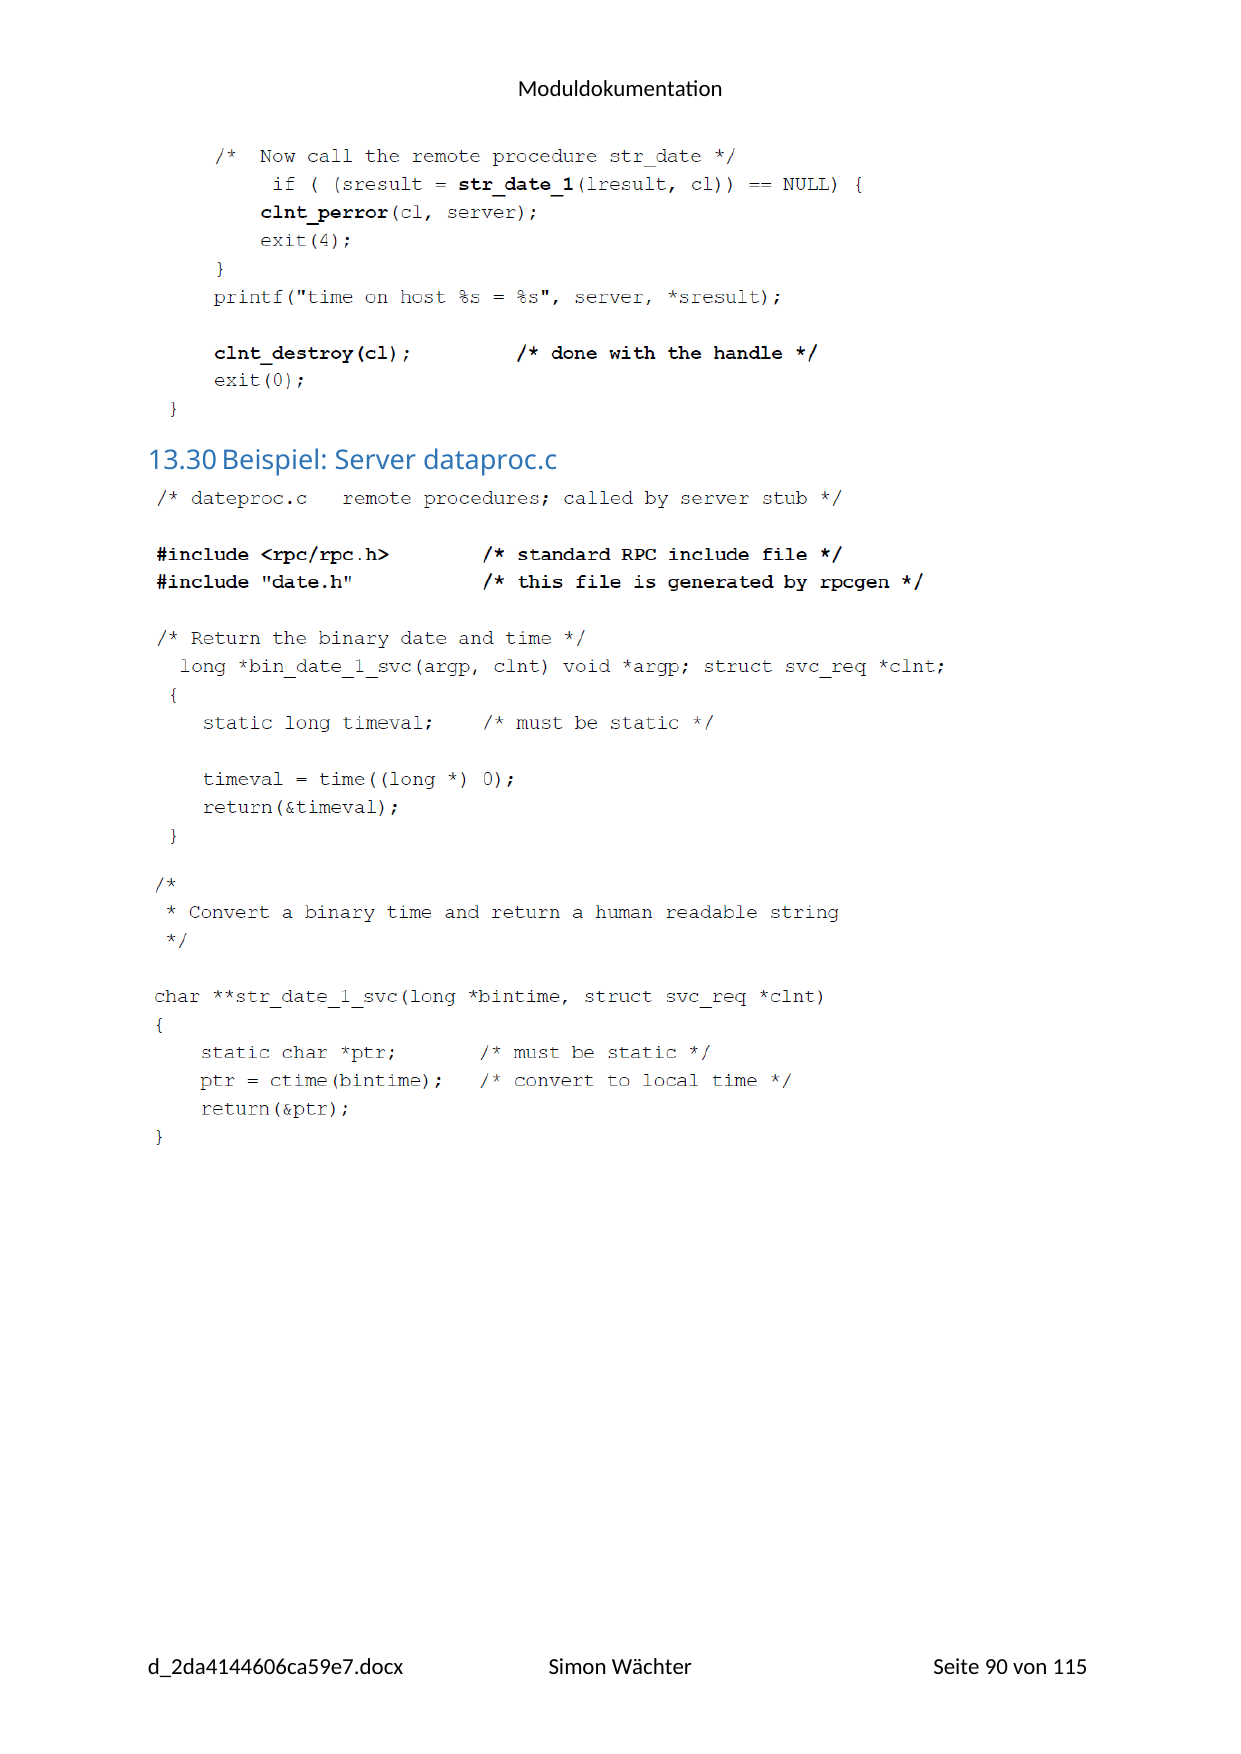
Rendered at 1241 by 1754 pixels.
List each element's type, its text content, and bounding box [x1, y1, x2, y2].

picture [147, 480, 1093, 850]
subtitle Beispiel: Server dataproc.c [148, 440, 1093, 477]
picture [147, 868, 1093, 1152]
picture [147, 147, 1093, 422]
